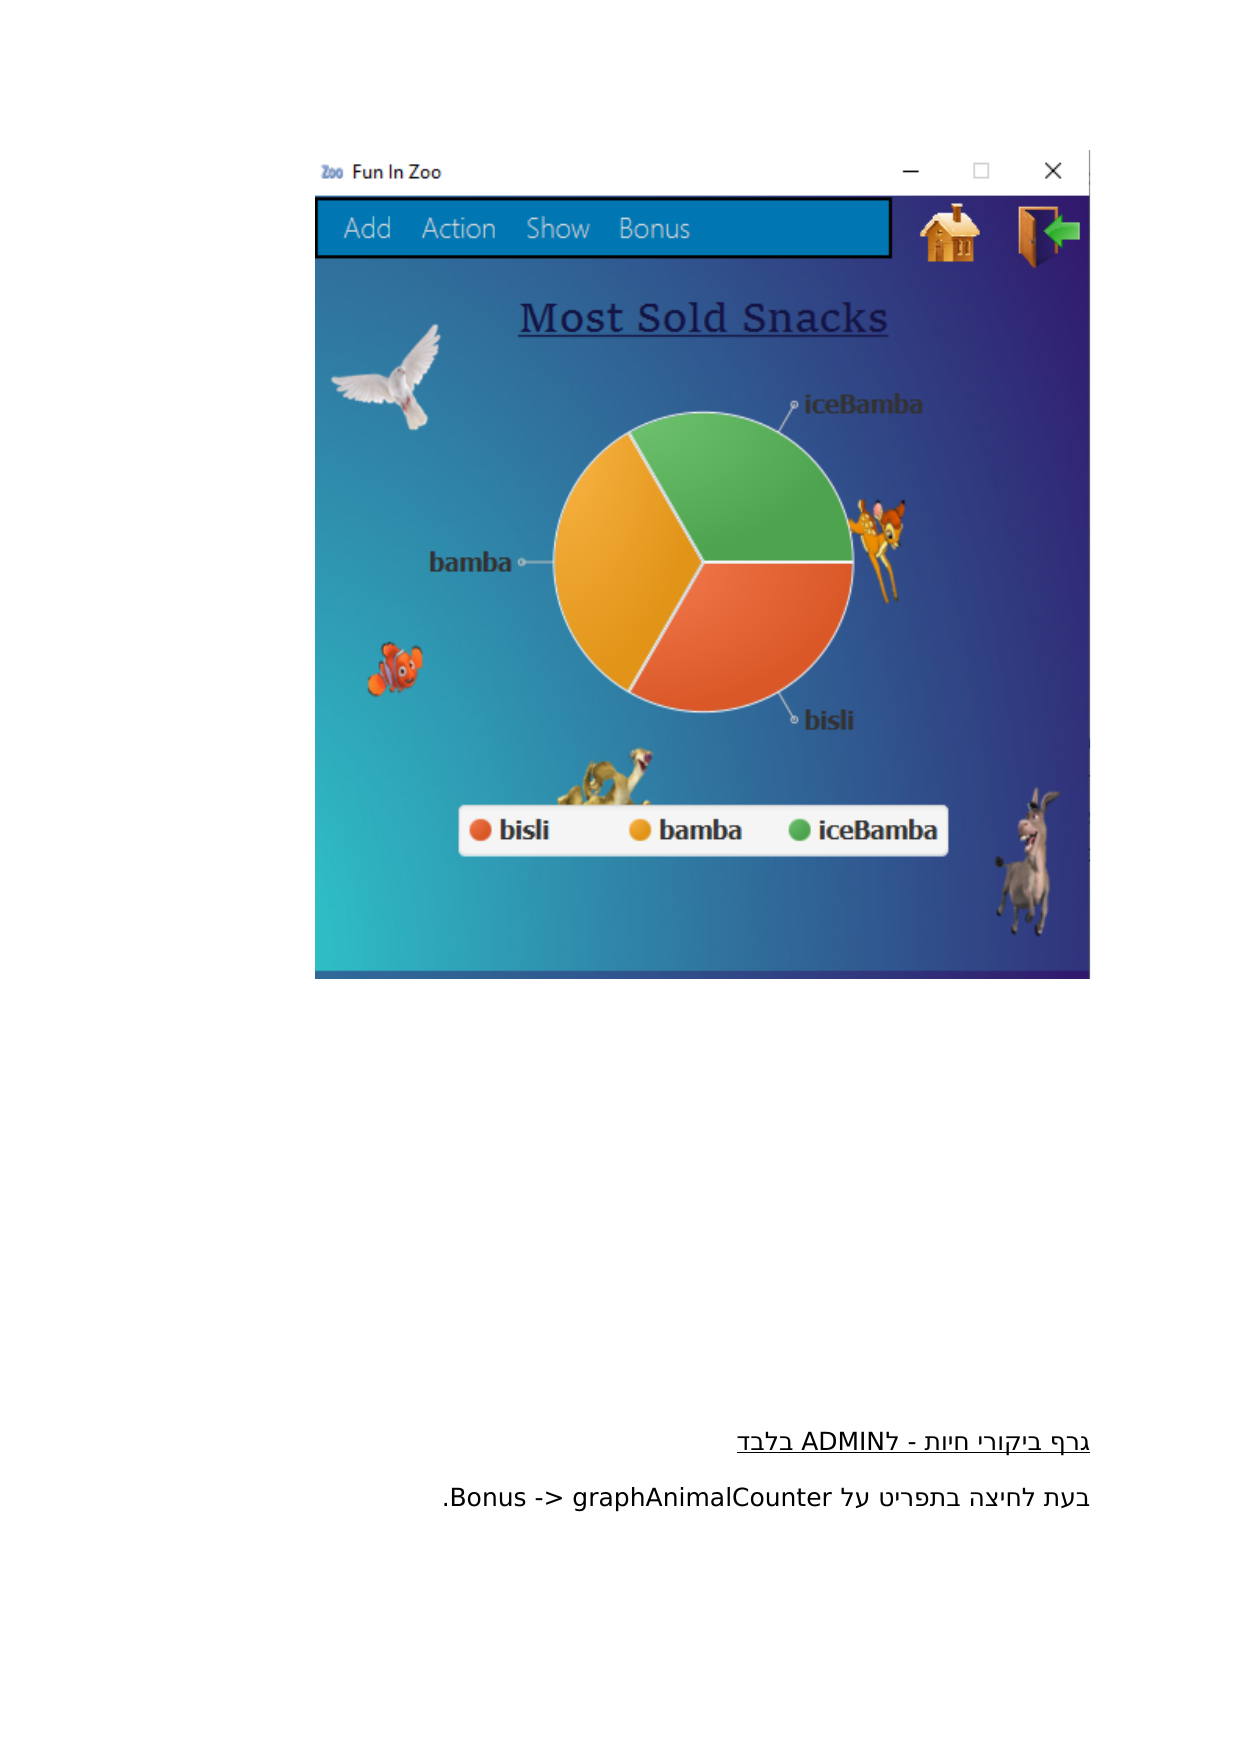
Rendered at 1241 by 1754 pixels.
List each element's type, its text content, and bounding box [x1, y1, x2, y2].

text בעת לחיצה בתפריט על Bonus -> graphAnimalCounter. [150, 1483, 1090, 1512]
picture [315, 150, 1091, 979]
subtitle גרף ביקורי חיות - לADMIN בלבד [150, 1427, 1090, 1456]
